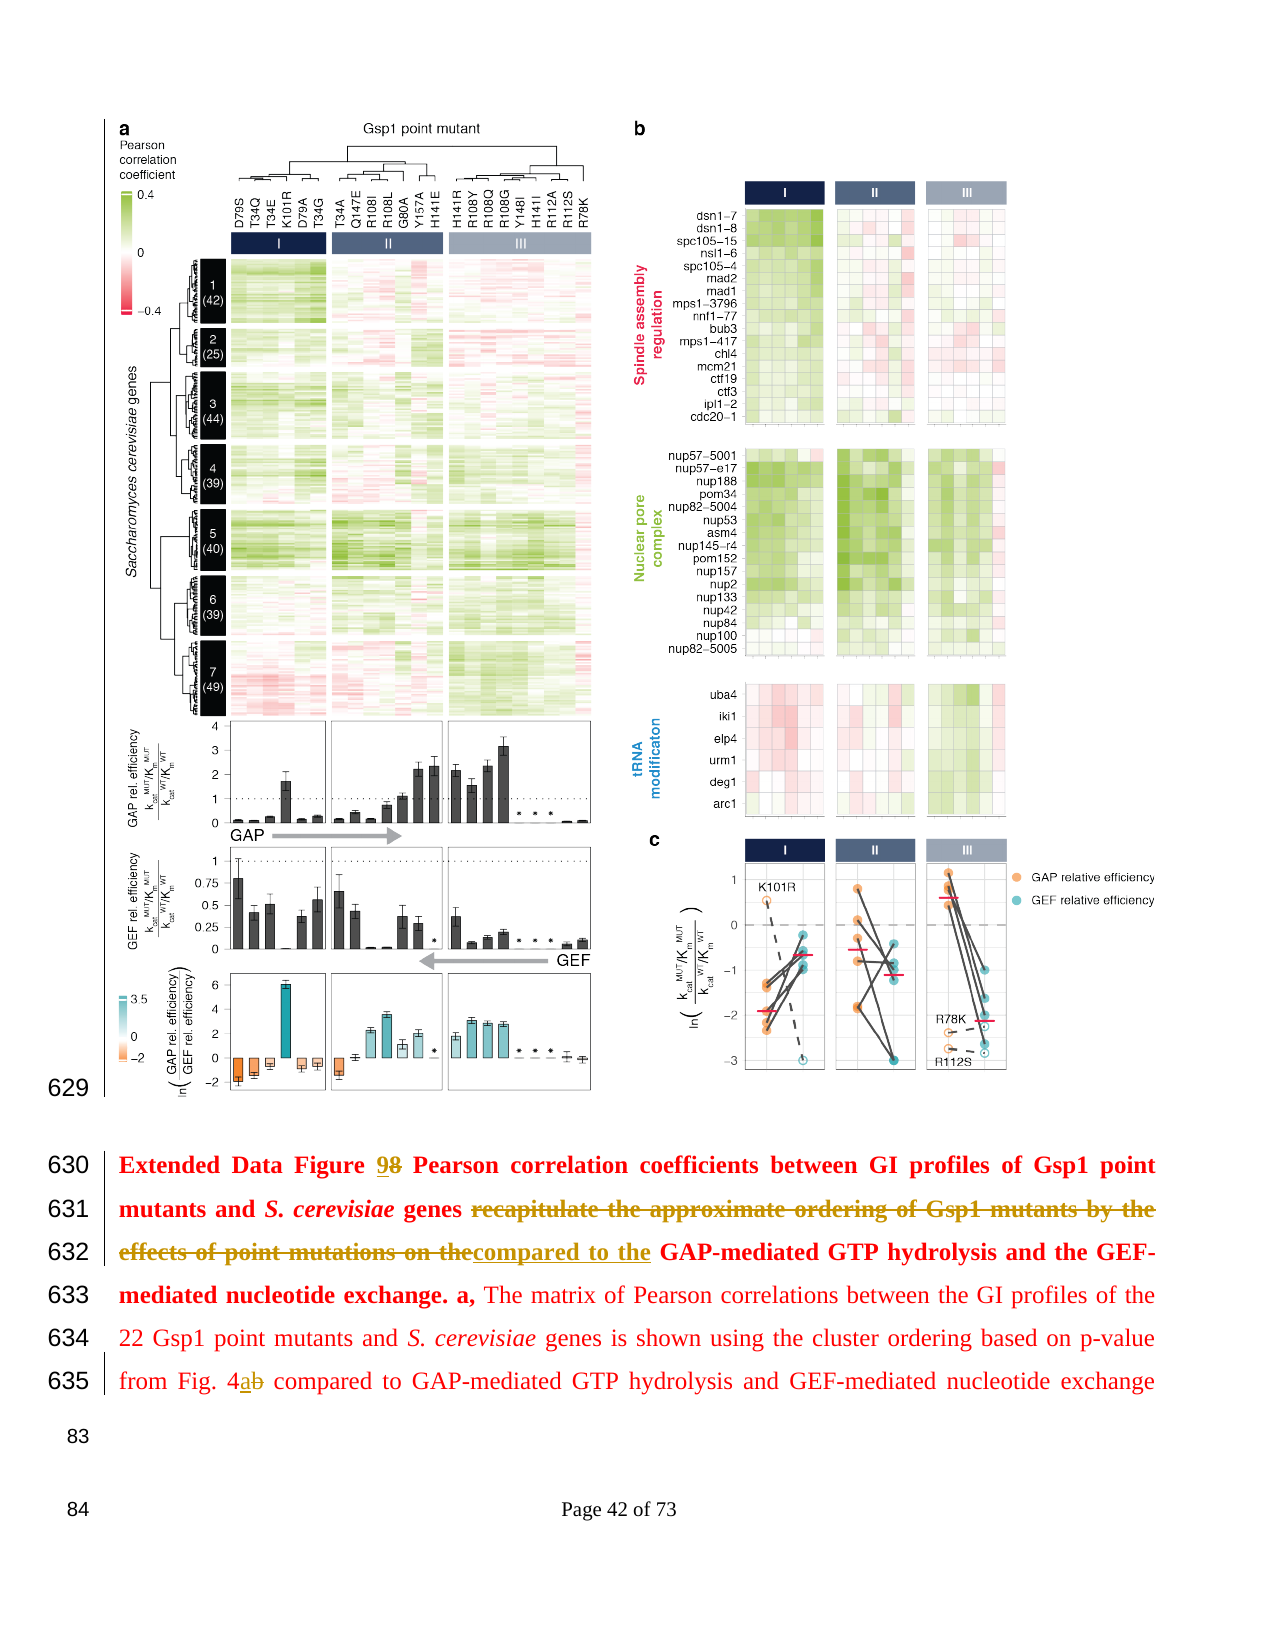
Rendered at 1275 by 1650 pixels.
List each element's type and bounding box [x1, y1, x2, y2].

picture [118, 118, 1155, 1097]
text [119, 1151, 1156, 1395]
